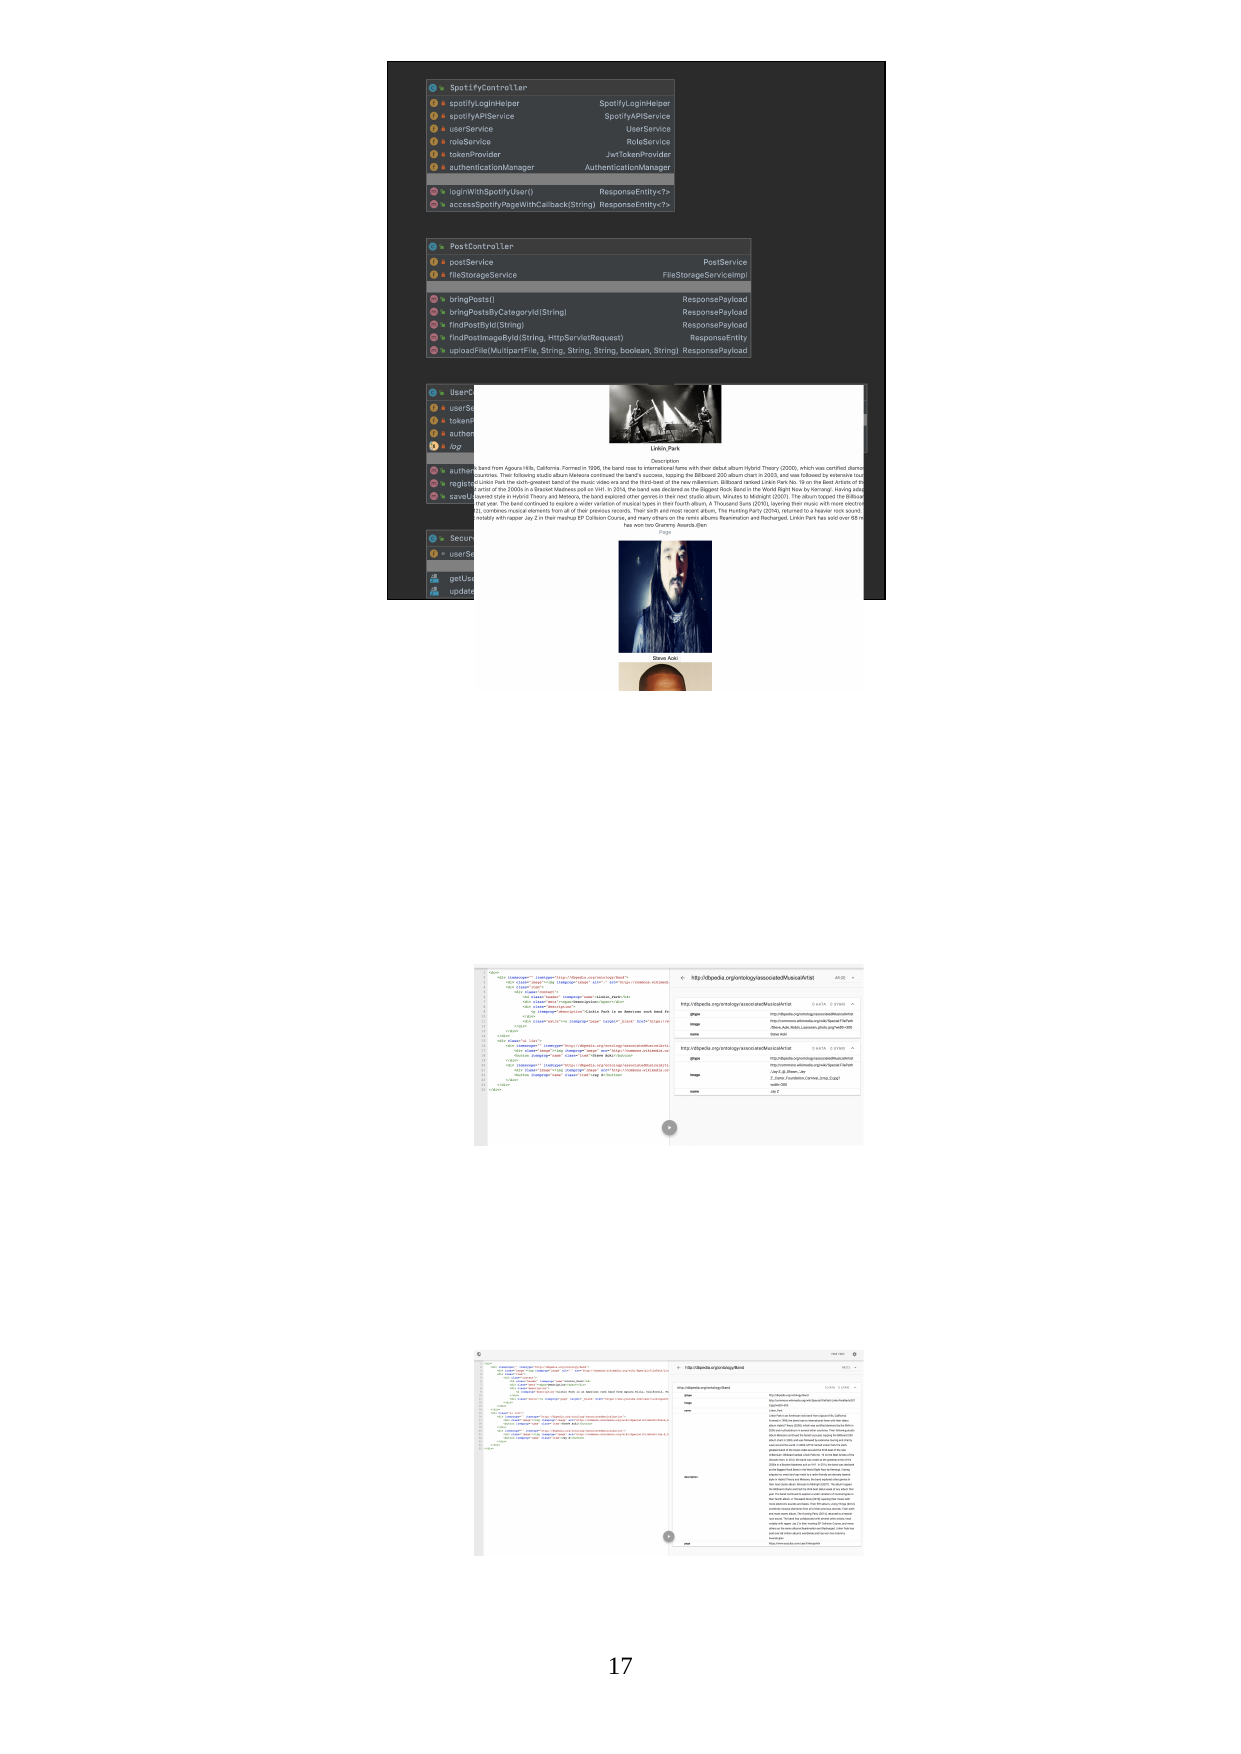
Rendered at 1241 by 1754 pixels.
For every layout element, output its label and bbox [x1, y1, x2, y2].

picture [388, 62, 884, 691]
picture [474, 964, 864, 1146]
picture [474, 1350, 864, 1556]
